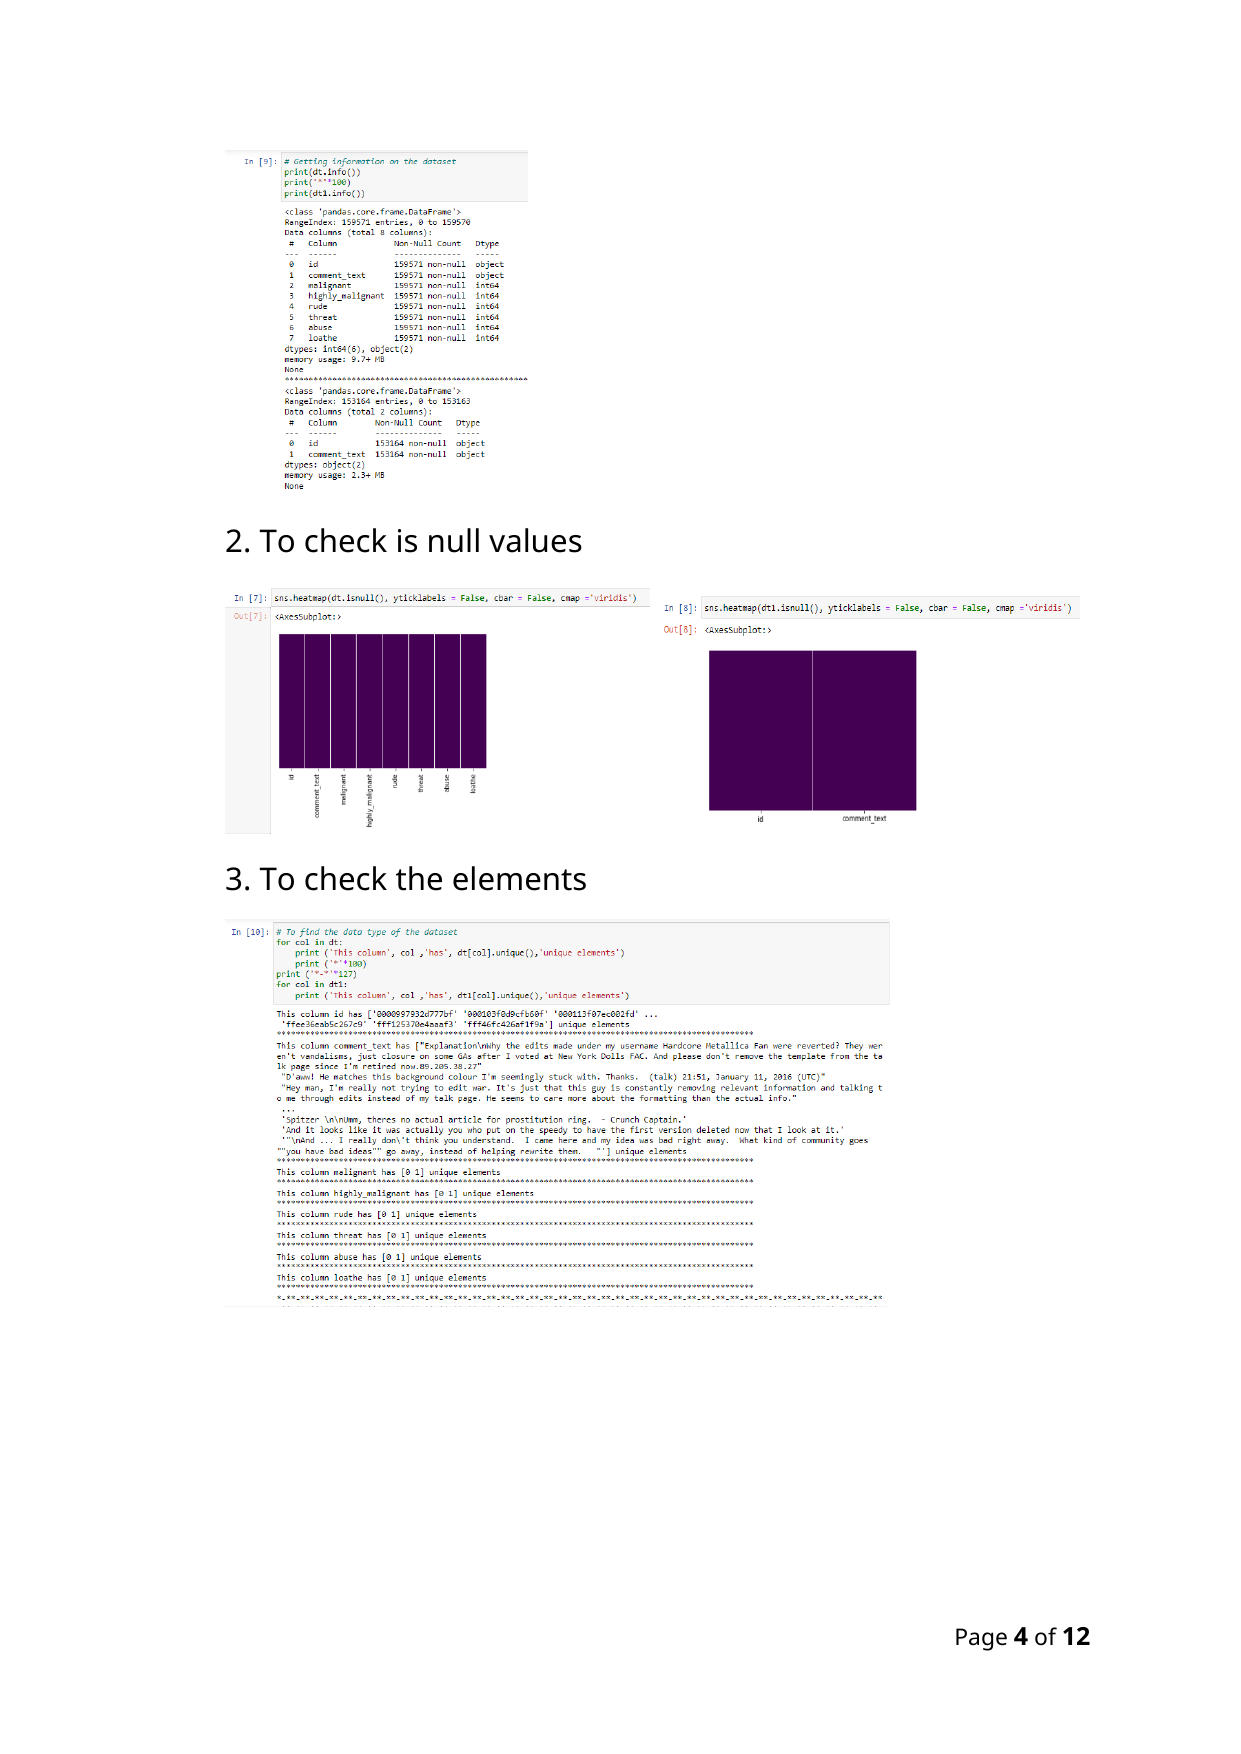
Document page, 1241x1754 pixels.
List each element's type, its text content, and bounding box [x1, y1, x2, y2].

text 3. To check the elements [225, 857, 1090, 899]
picture [225, 150, 529, 501]
picture [225, 581, 1081, 838]
picture [225, 919, 890, 1307]
text 2. To check is null values [225, 519, 1090, 561]
